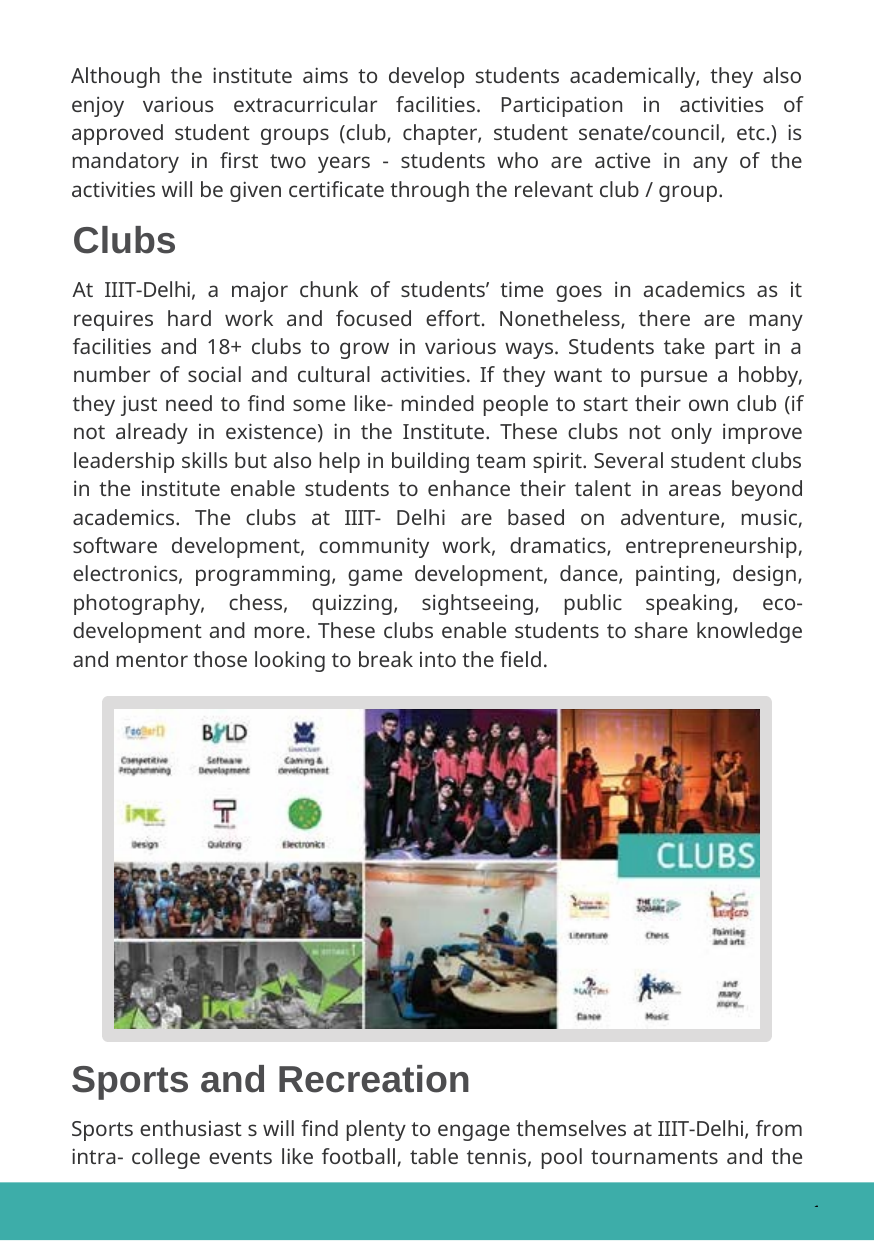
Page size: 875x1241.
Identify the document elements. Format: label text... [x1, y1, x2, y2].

subtitle Sports and Recreation [71, 709, 839, 1100]
text Although the institute aims to develop students academically, they also enjoy various extracurricular facilities. Participation in activities of approved student groups (club, chapter, student senate/council, etc.) is mandatory in first two years - students who are active in any of the activities will be given certificate through the relevant club / group. [71, 61, 804, 203]
subtitle Clubs [72, 218, 839, 261]
text At IIIT-Delhi, a major chunk of students’ time goes in academics as it requires hard work and focused effort. Nonetheless, there are many facilities and 18+ clubs to grow in various ways. Students take part in a number of social and cultural activities. If they want to pursue a hobby, they just need to find some like- minded people to start their own club (if not already in existence) in the Institute. These clubs not only improve leadership skills but also help in building team spirit. Several student clubs in the institute enable students to enhance their talent in areas beyond academics. The clubs at IIIT- Delhi are based on adventure, music, software development, community work, dramatics, entrepreneurship, electronics, programming, game development, dance, painting, design, photography, chess, quizzing, sightseeing, public speaking, eco-development and more. These clubs enable students to share knowledge and mentor those looking to break into the field. [72, 275, 804, 673]
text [71, 1114, 804, 1171]
